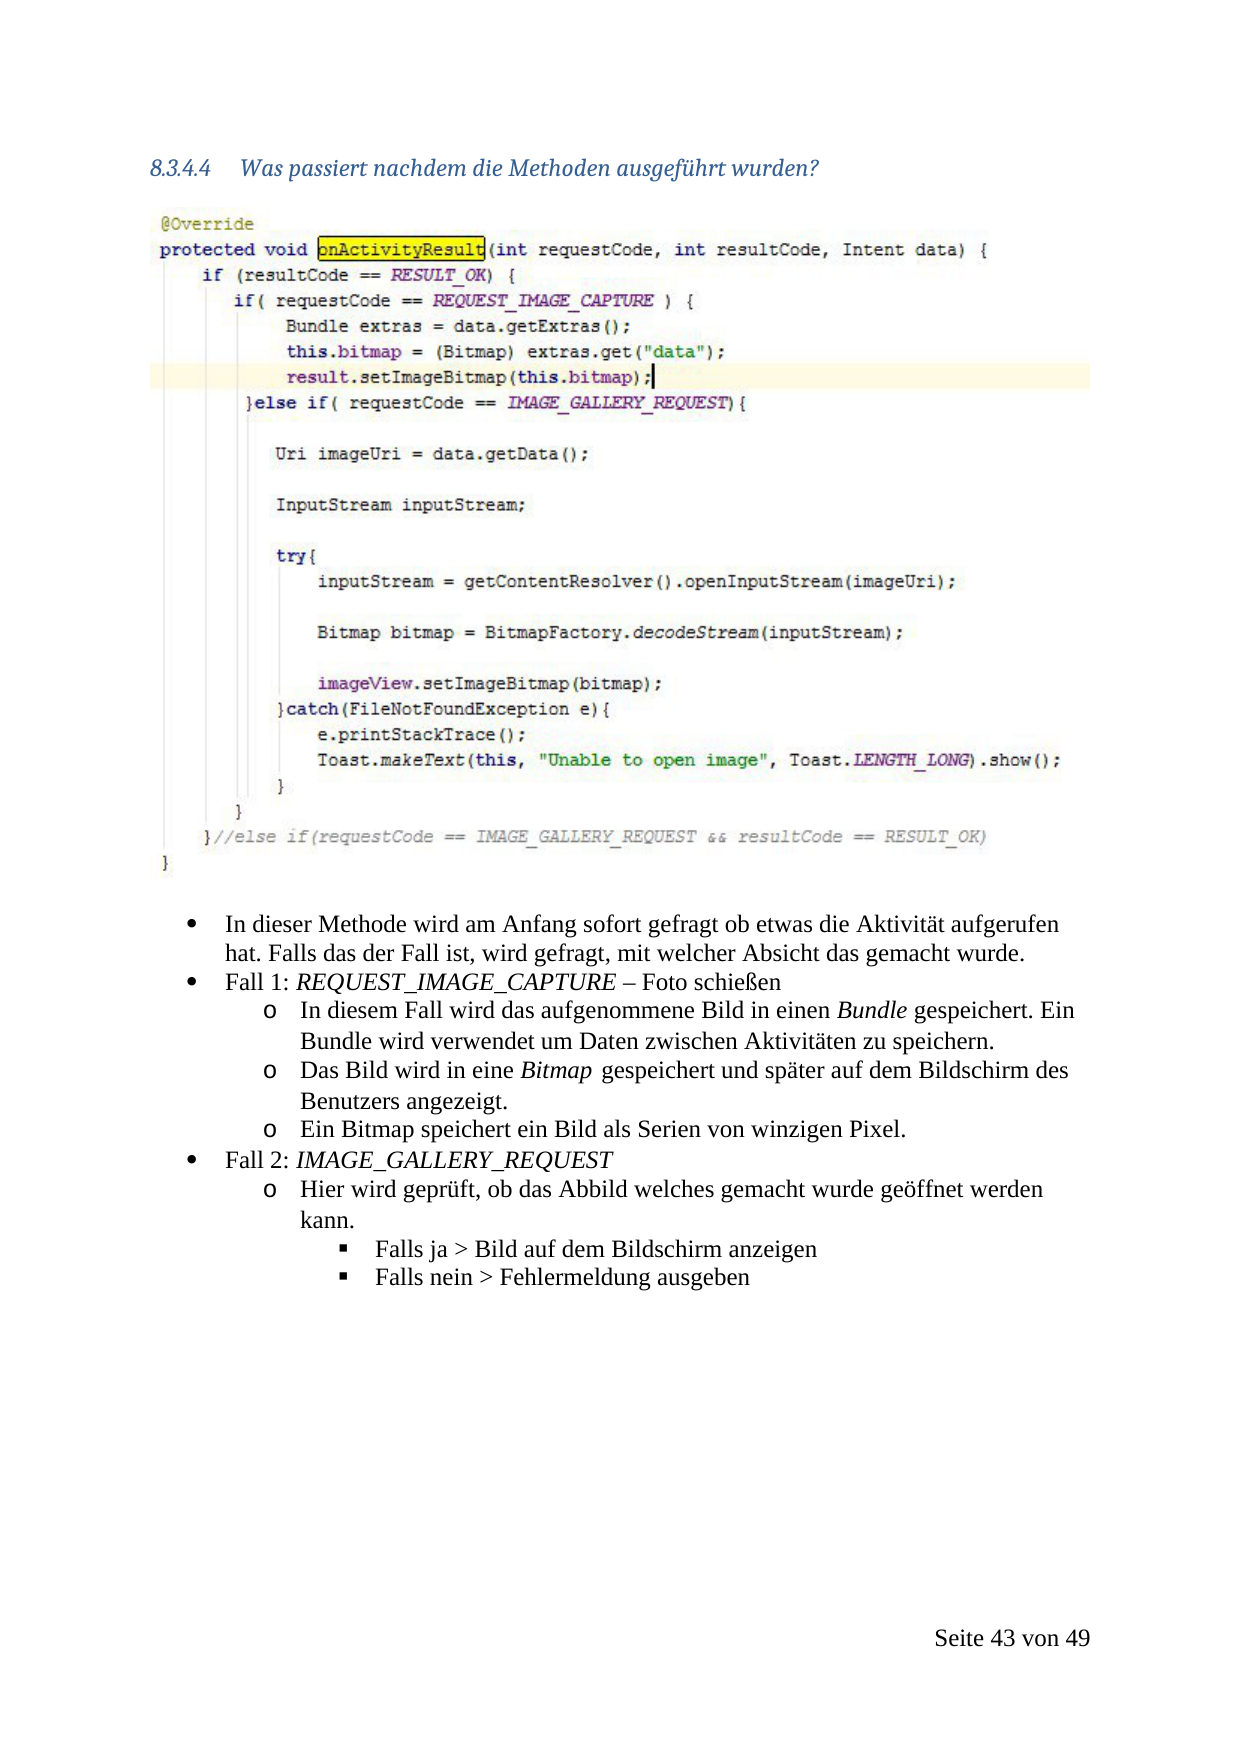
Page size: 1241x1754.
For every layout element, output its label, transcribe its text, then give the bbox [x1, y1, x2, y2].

list Ein Bitmap speichert ein Bild als Serien von winzigen Pixel. [262, 1114, 1090, 1145]
list Falls ja > Bild auf dem Bildschirm anzeigen [337, 1234, 1090, 1262]
list Falls nein > Fehlermeldung ausgeben [337, 1262, 1090, 1291]
list In diesem Fall wird das aufgenommene Bild in einen Bundle gespeichert. Ein Bundle wird verwendet um Daten zwischen Aktivitäten zu speichern. [262, 995, 1090, 1055]
subtitle Was passiert nachdem die Methoden ausgeführt wurden? [150, 154, 1090, 183]
picture [150, 207, 1091, 886]
list In dieser Methode wird am Anfang sofort gefragt ob etwas die Aktivität aufgerufen hat. Falls das der Fall ist, wird gefragt, mit welcher Absicht das gemacht wurde. [187, 909, 1090, 967]
list Fall 2: IMAGE_GALLERY_REQUEST [187, 1145, 1090, 1174]
list Das Bild wird in eine Bitmap gespeichert und später auf dem Bildschirm des Benutzers angezeigt. [262, 1055, 1090, 1114]
list Fall 1: REQUEST_IMAGE_CAPTURE – Foto schießen [187, 967, 1090, 995]
list Hier wird geprüft, ob das Abbild welches gemacht wurde geöffnet werden kann. [262, 1174, 1090, 1234]
